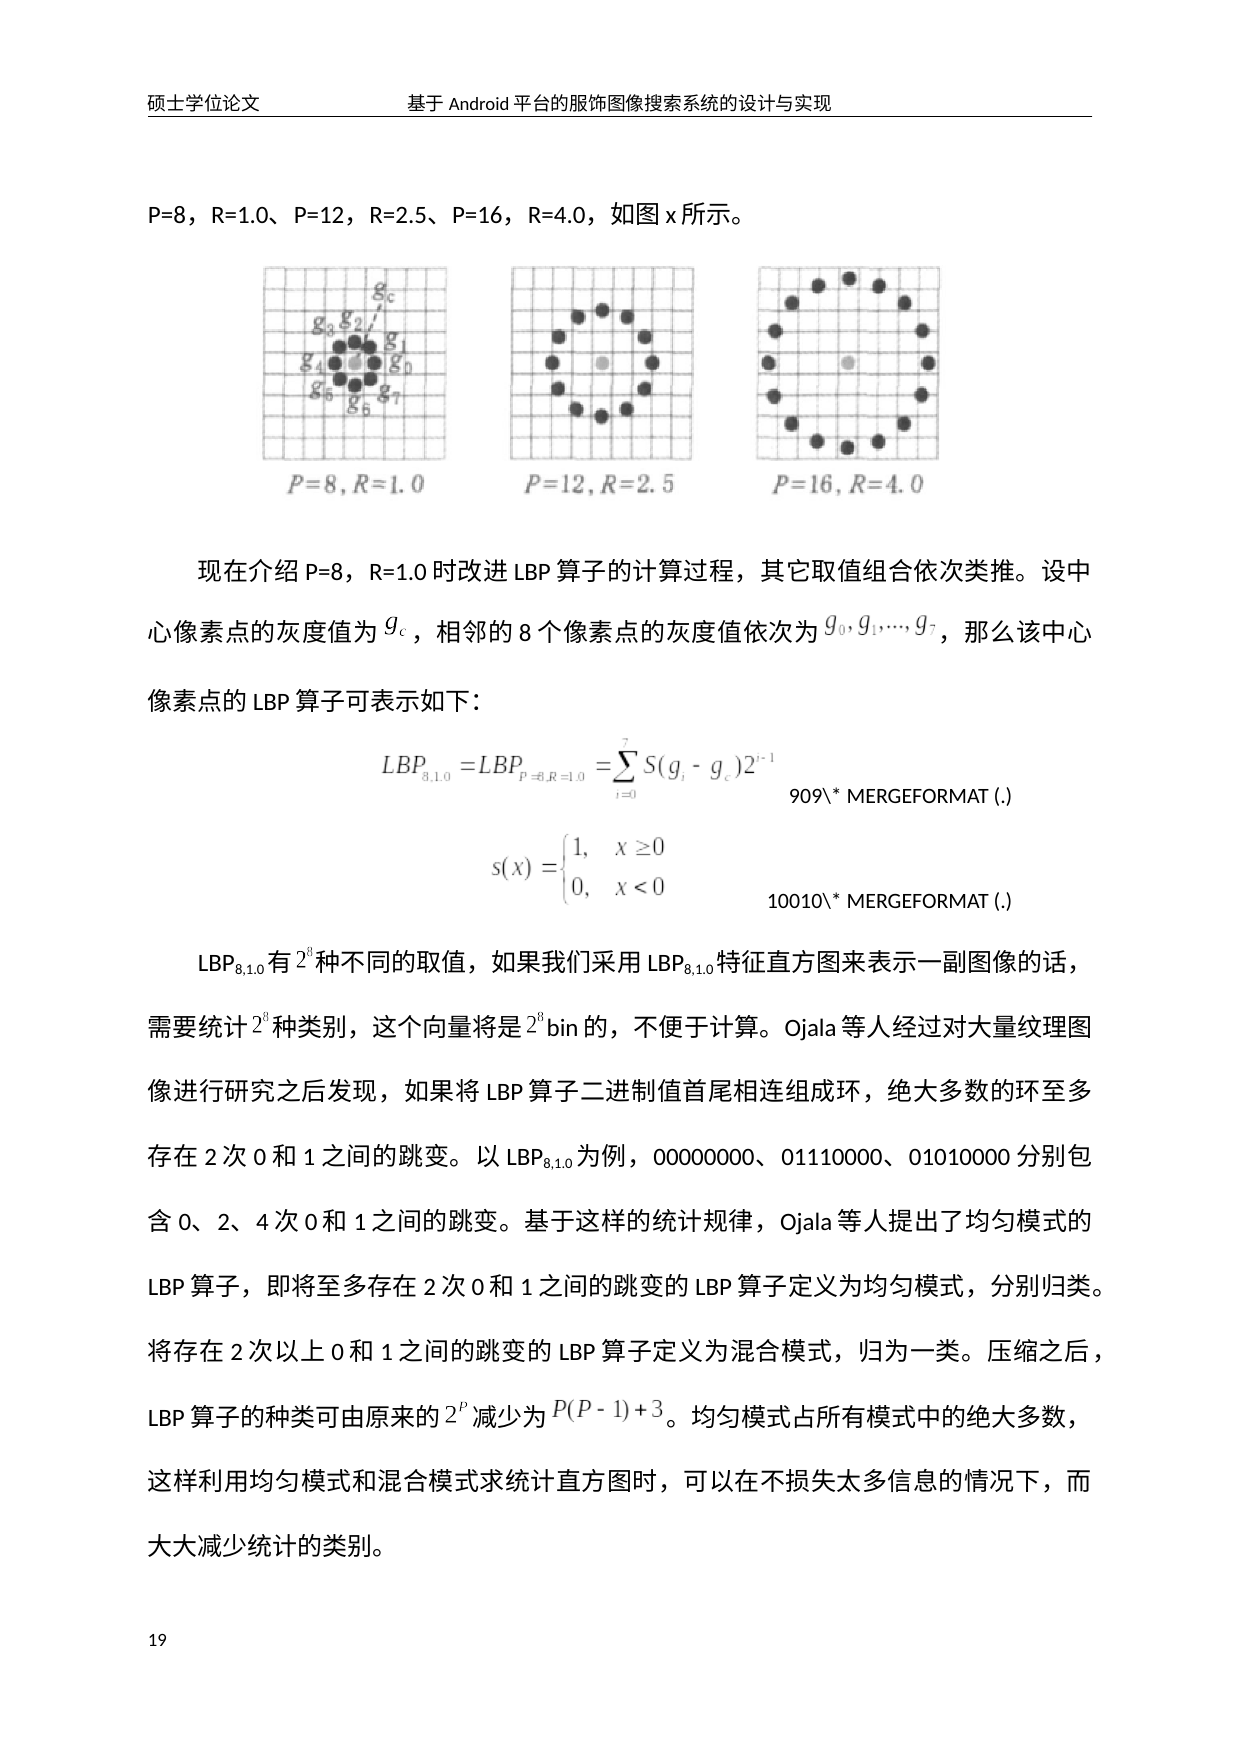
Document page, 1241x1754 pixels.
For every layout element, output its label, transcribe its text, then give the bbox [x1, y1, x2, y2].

list LBP8,1.0有种不同的取值，如果我们采用LBP8,1.0特征直方图来表示一副图像的话，需要统计种类别，这个向量将是bin的，不便于计算。Ojala等人经过对大量纹理图像进行研究之后发现，如果将LBP算子二进制值首尾相连组成环，绝大多数的环至多存在2次0和1之间的跳变。以LBP8,1.0为例，00000000、01110000、01010000分别包含0、2、4次0和1之间的跳变。基于这样的统计规律，Ojala等人提出了均匀模式的LBP算子，即将至多存在2次0和1之间的跳变的LBP算子定义为均匀模式，分别归类。将存在2次以上0和1之间的跳变的LBP算子定义为混合模式，归为一类。压缩之后，LBP算子的种类可由原来的减少为。均匀模式占所有模式中的绝大多数，这样利用均匀模式和混合模式求统计直方图时，可以在不损失太多信息的情况下，而大大减少统计的类别。 [148, 927, 1092, 1577]
picture [222, 244, 972, 525]
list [148, 180, 1092, 245]
